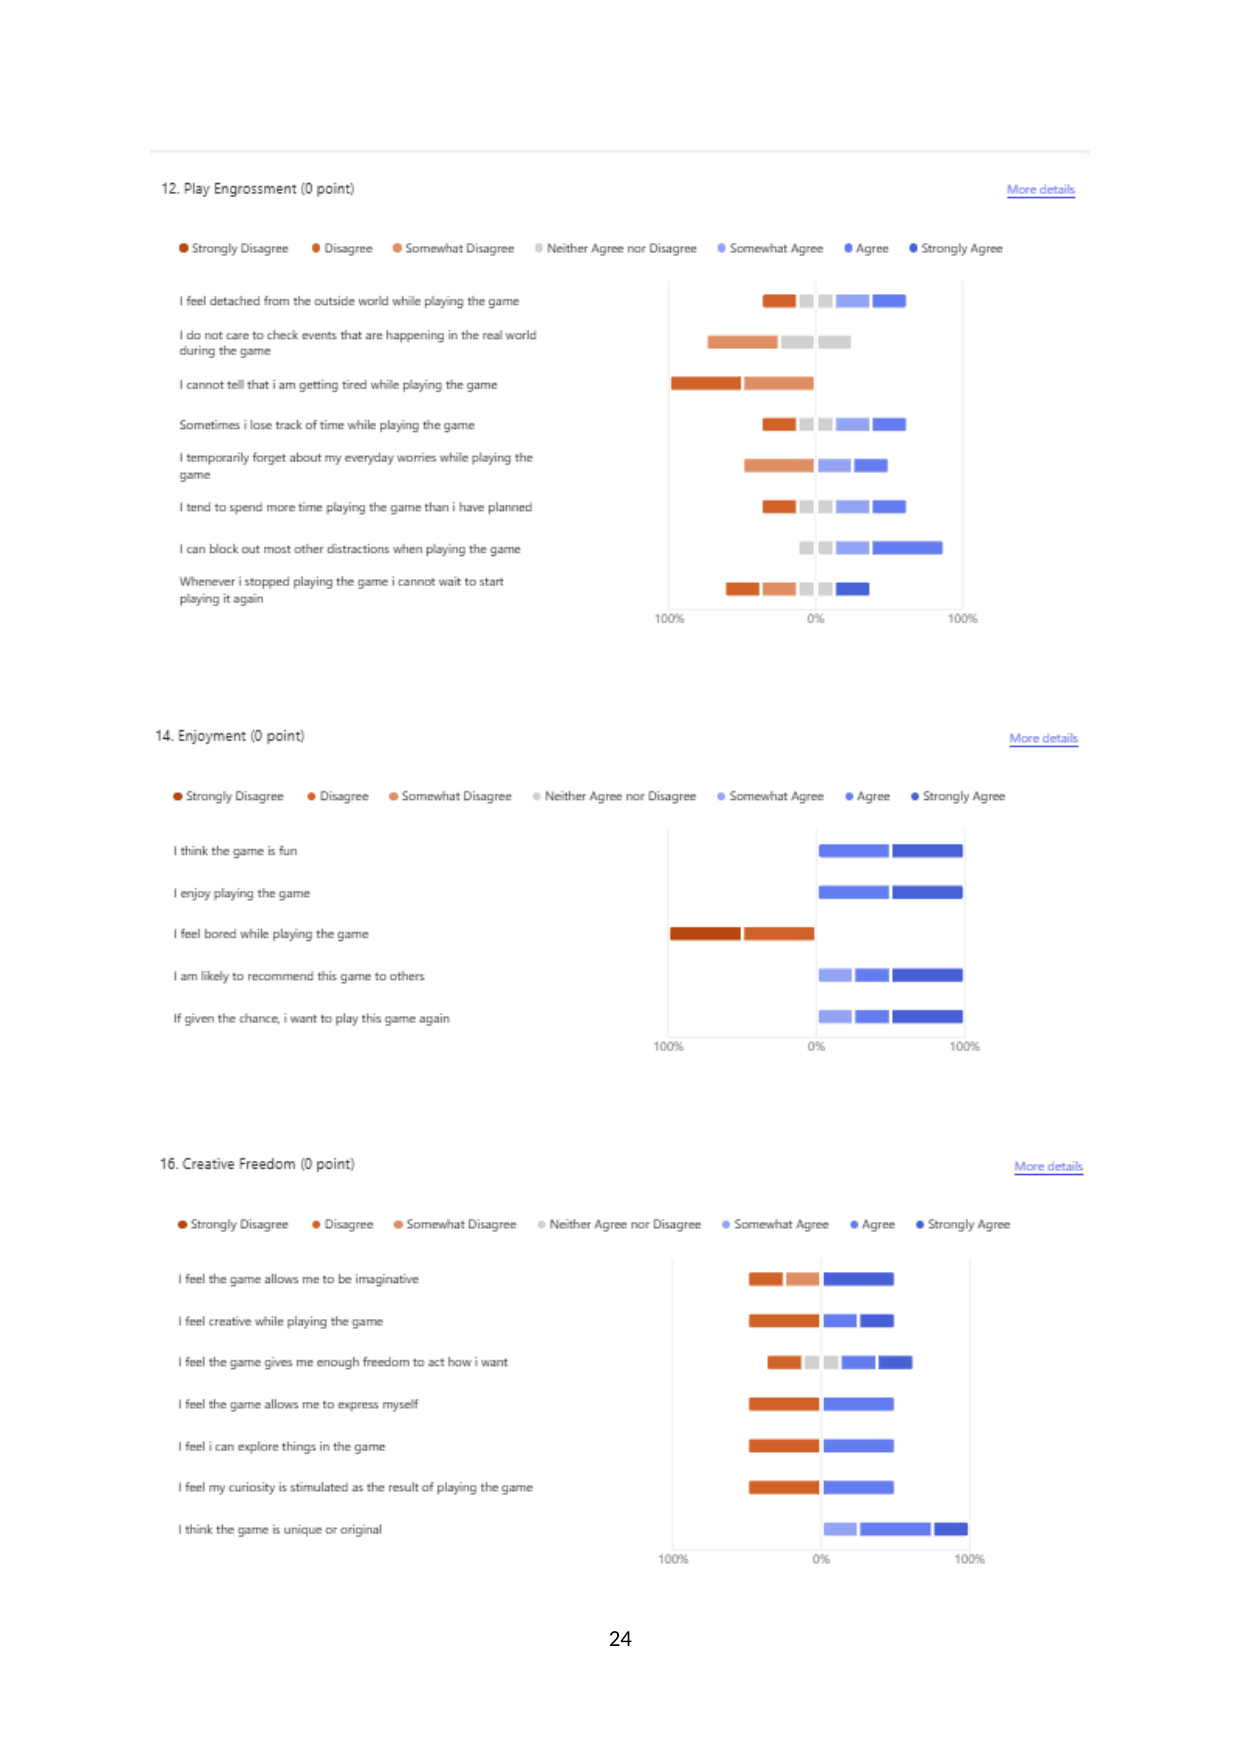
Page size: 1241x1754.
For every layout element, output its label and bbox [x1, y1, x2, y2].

picture [150, 1138, 1090, 1581]
picture [150, 713, 1085, 1073]
picture [150, 150, 1091, 648]
